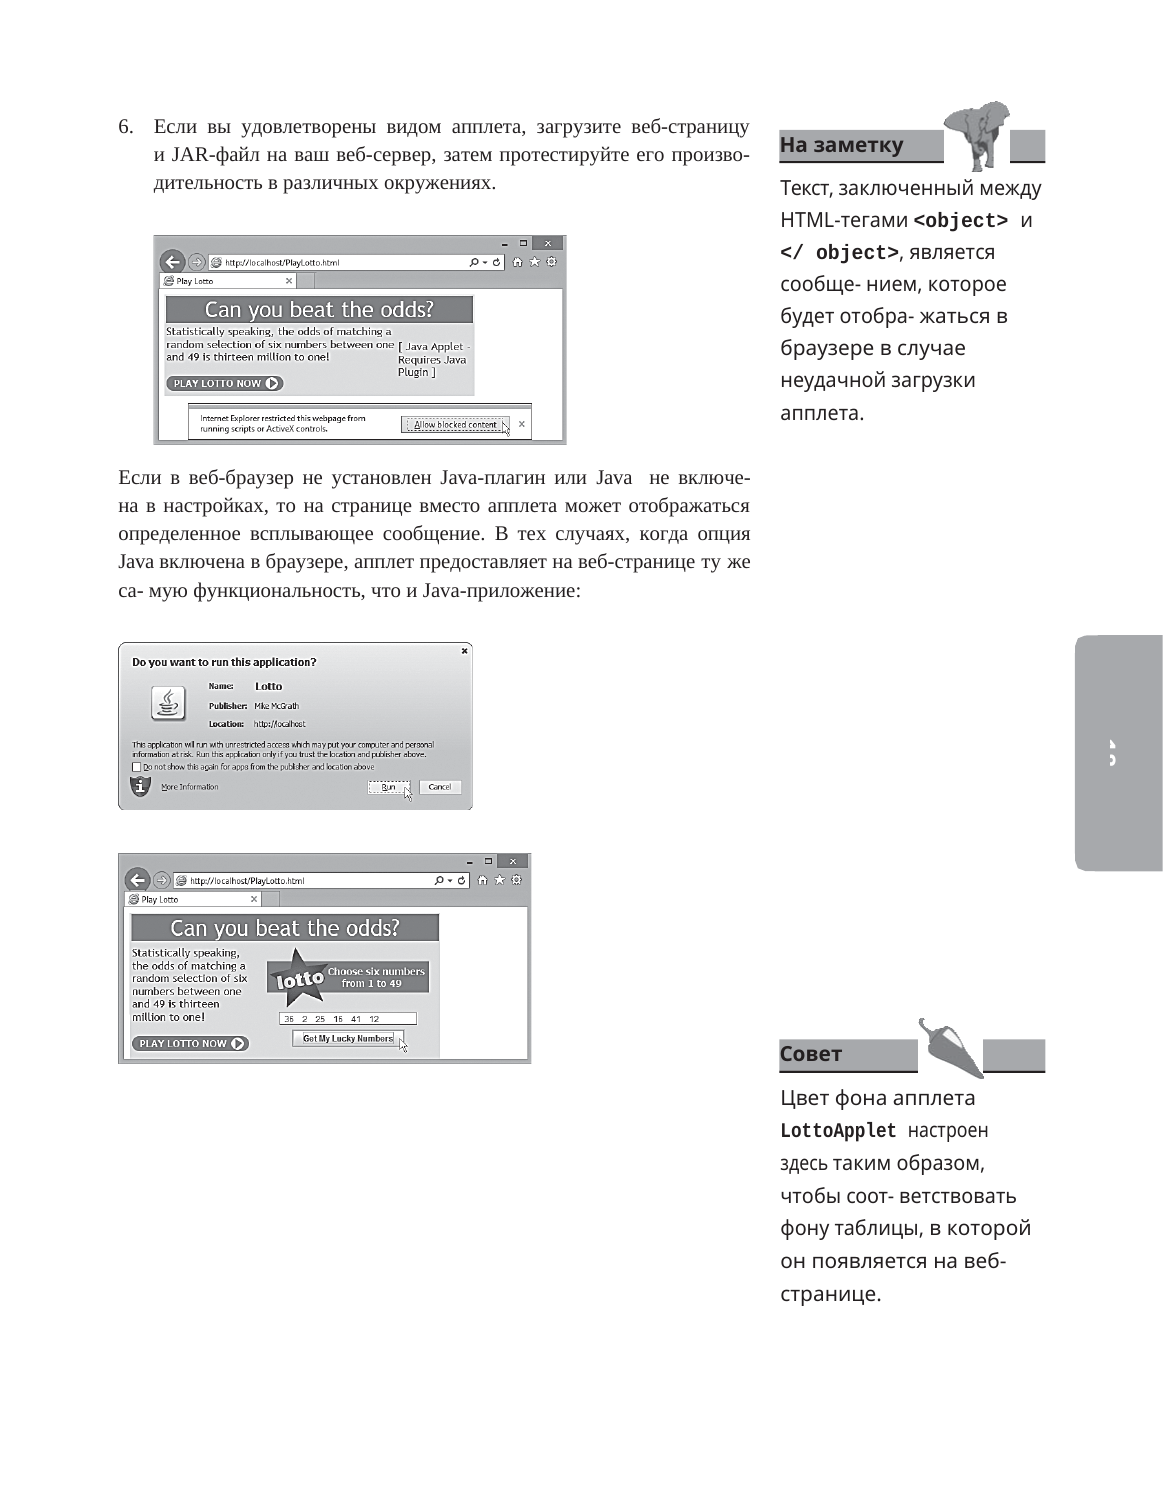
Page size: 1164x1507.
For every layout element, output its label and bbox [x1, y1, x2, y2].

picture [118, 853, 532, 1064]
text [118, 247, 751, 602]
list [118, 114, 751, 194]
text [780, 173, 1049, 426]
picture [943, 100, 1010, 172]
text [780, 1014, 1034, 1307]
picture [118, 642, 473, 810]
picture [153, 235, 567, 445]
